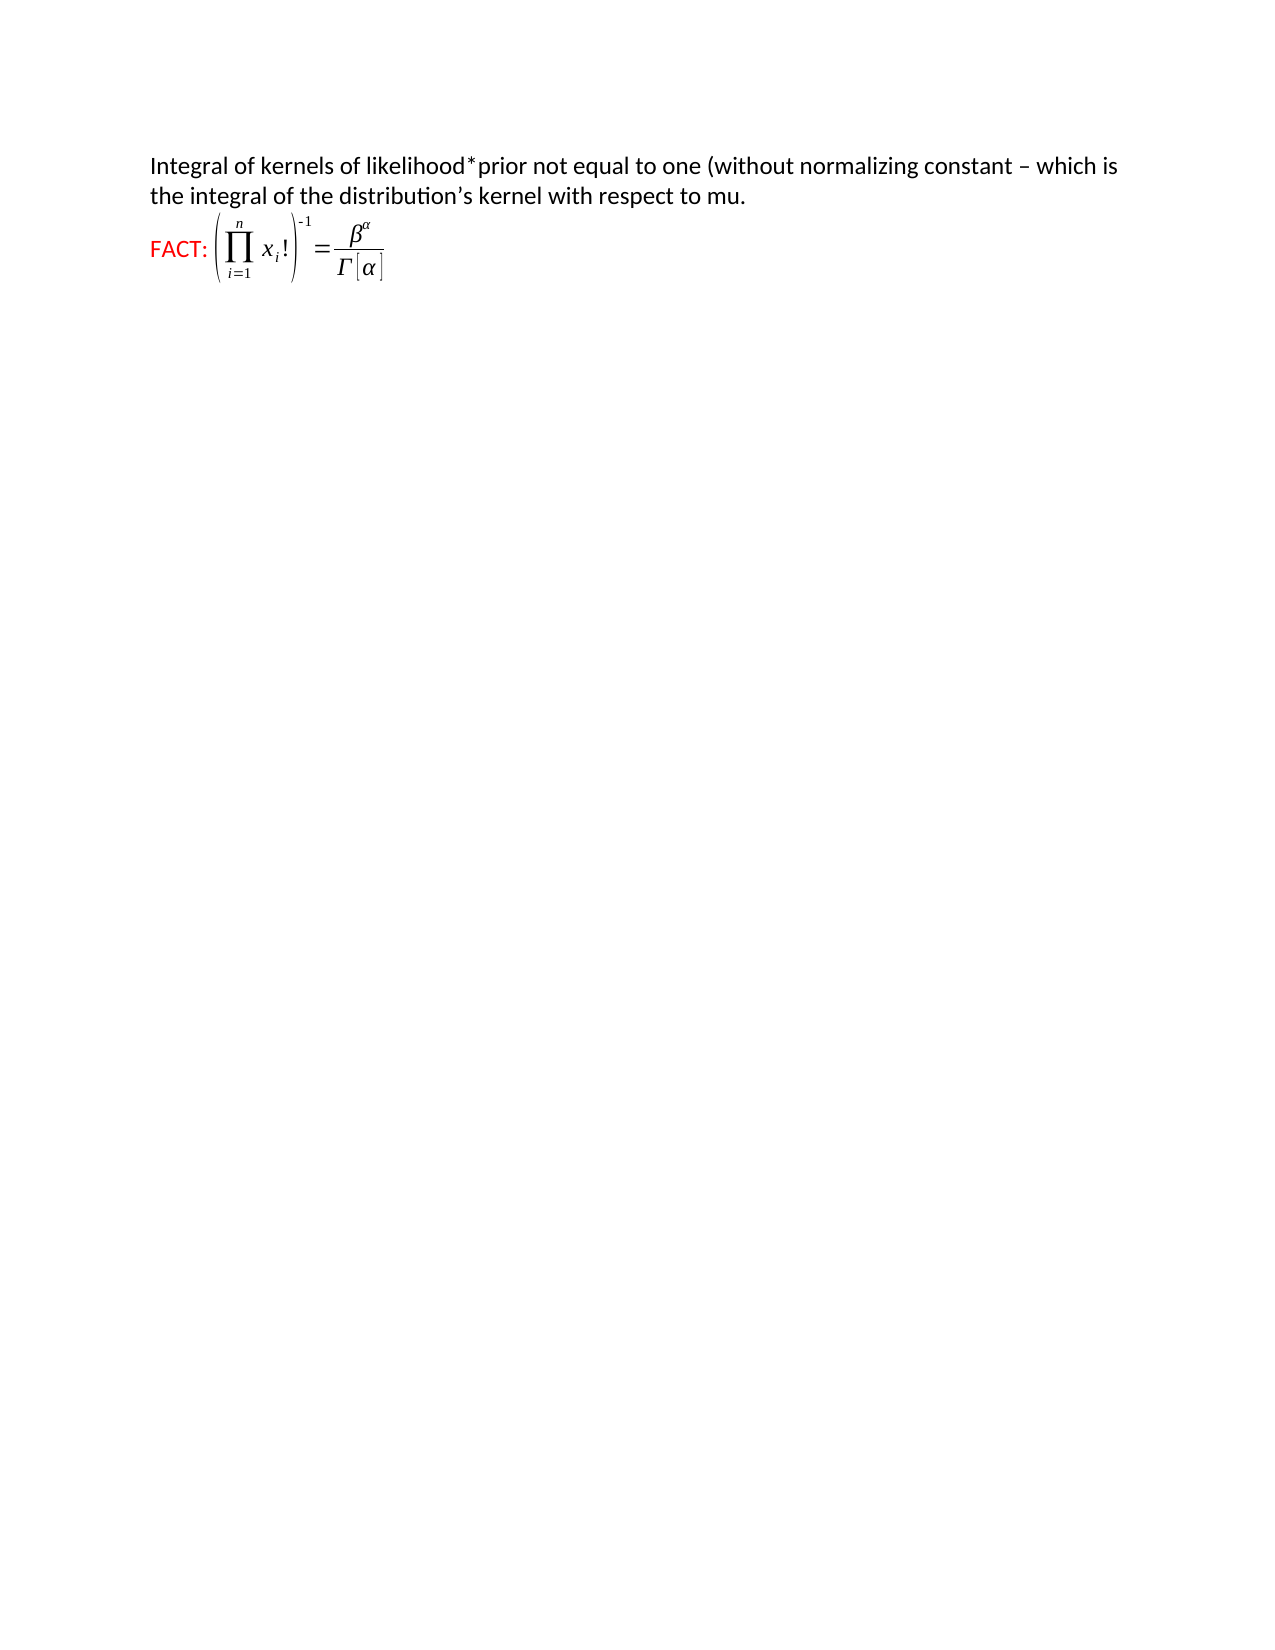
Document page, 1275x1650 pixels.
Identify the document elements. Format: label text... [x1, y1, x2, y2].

text FACT: [150, 211, 1125, 285]
text Integral of kernels of likelihood*prior not equal to one (without normalizing constant – which is the integral of the distribution’s kernel with respect to mu. [150, 150, 1125, 211]
